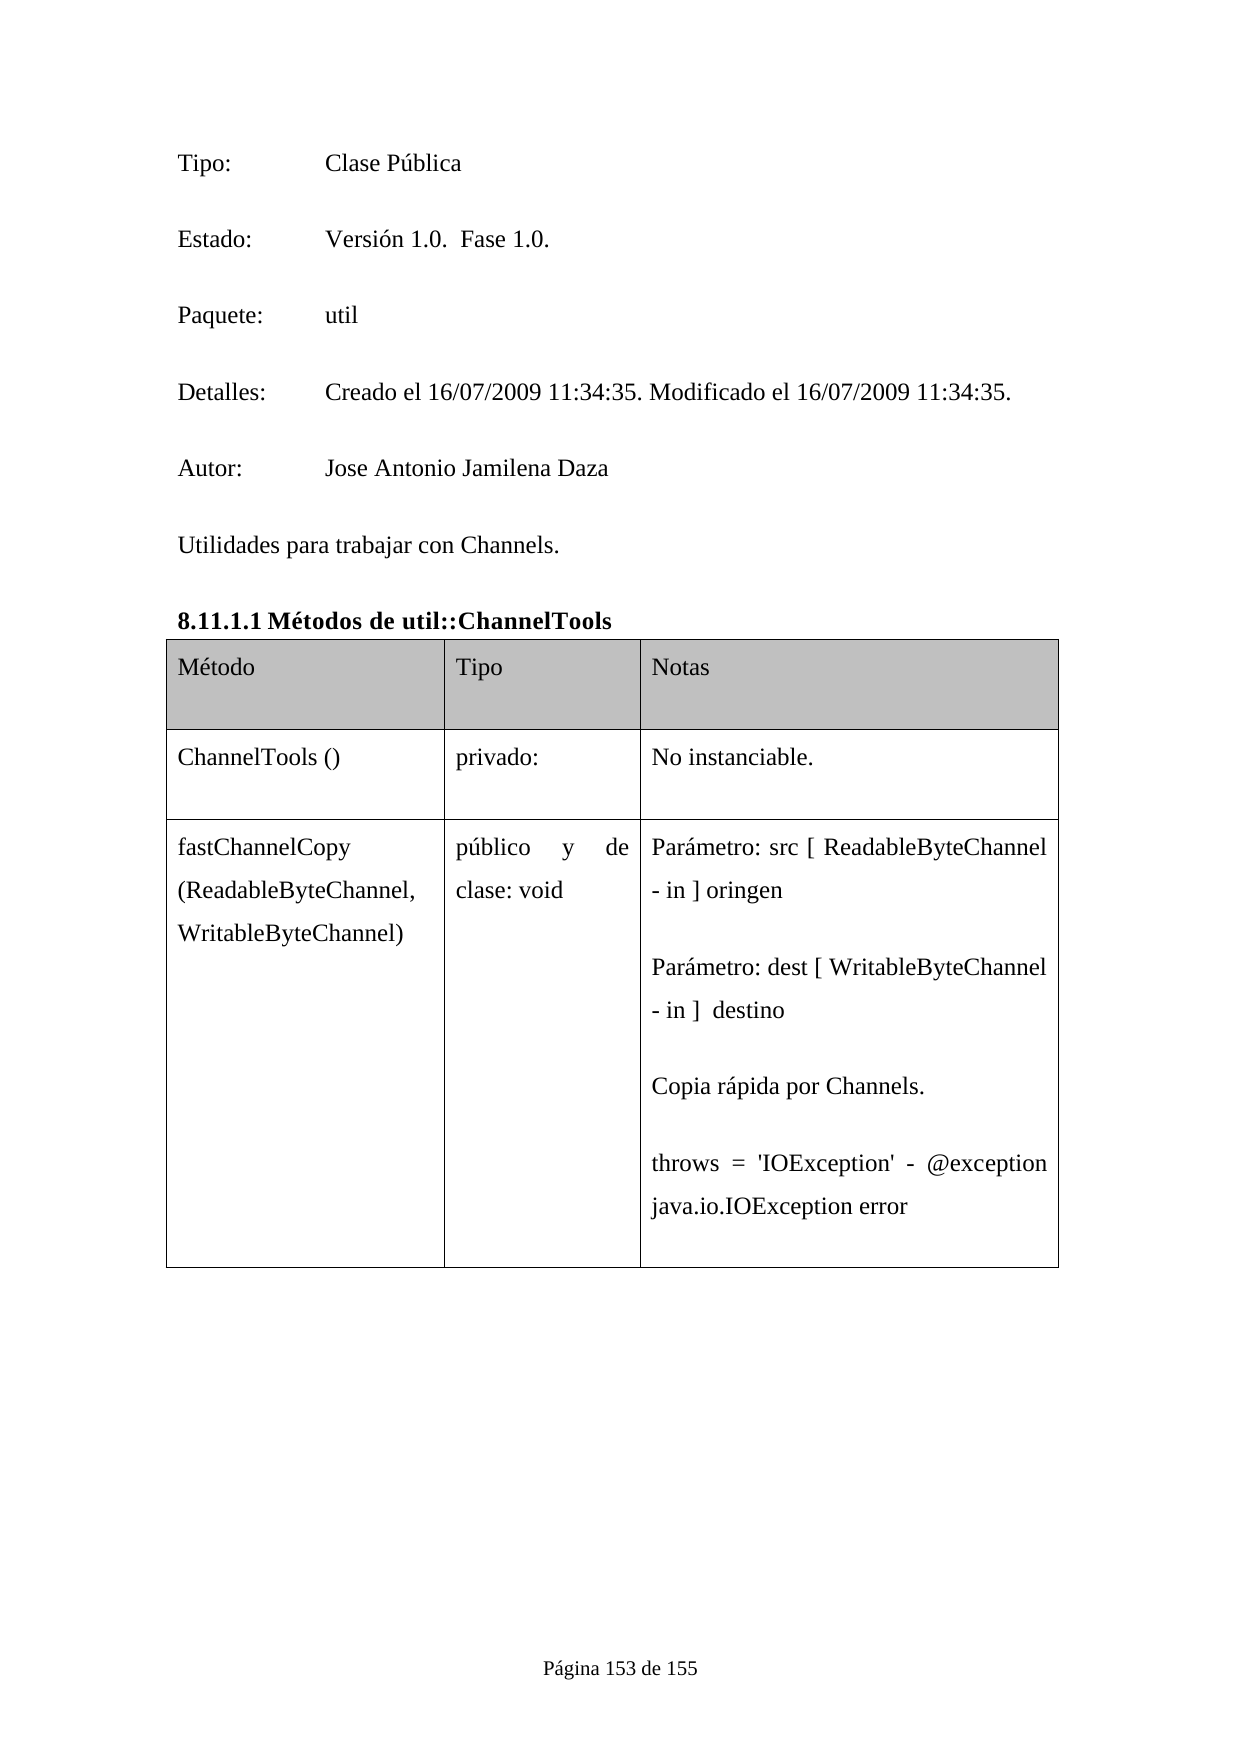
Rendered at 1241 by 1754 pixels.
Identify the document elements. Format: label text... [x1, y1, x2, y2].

table_cell fastChannelCopy (ReadableByteChannel, WritableByteChannel) [167, 820, 444, 1267]
text Estado: Versión 1.0. Fase 1.0. [177, 224, 1063, 253]
table_cell privado: [445, 730, 640, 818]
text Detalles: Creado el 16/07/2009 11:34:35. Modificado el 16/07/2009 11:34:35. [177, 377, 1063, 406]
text Utilidades para trabajar con Channels. [177, 530, 1063, 559]
table_cell Parámetro: src [ ReadableByteChannel - in ] oringen Parámetro: dest [ WritableByteChannel - in ] destino Copia rápida por Channels. throws = 'IOException' - @exception java.io.IOException error [641, 820, 1058, 1267]
text Paquete: util [177, 301, 1063, 329]
table_cell público y de clase: void [445, 820, 640, 1267]
table_header Tipo [445, 640, 640, 729]
table_header Notas [641, 640, 1058, 729]
table_cell ChannelTools () [167, 730, 444, 818]
table_header Método [167, 640, 444, 729]
text Autor: Jose Antonio Jamilena Daza [177, 453, 1063, 482]
text Tipo: Clase Pública [177, 148, 1063, 176]
subtitle Métodos de util::ChannelTools [177, 606, 1063, 635]
table_cell No instanciable. [641, 730, 1058, 818]
